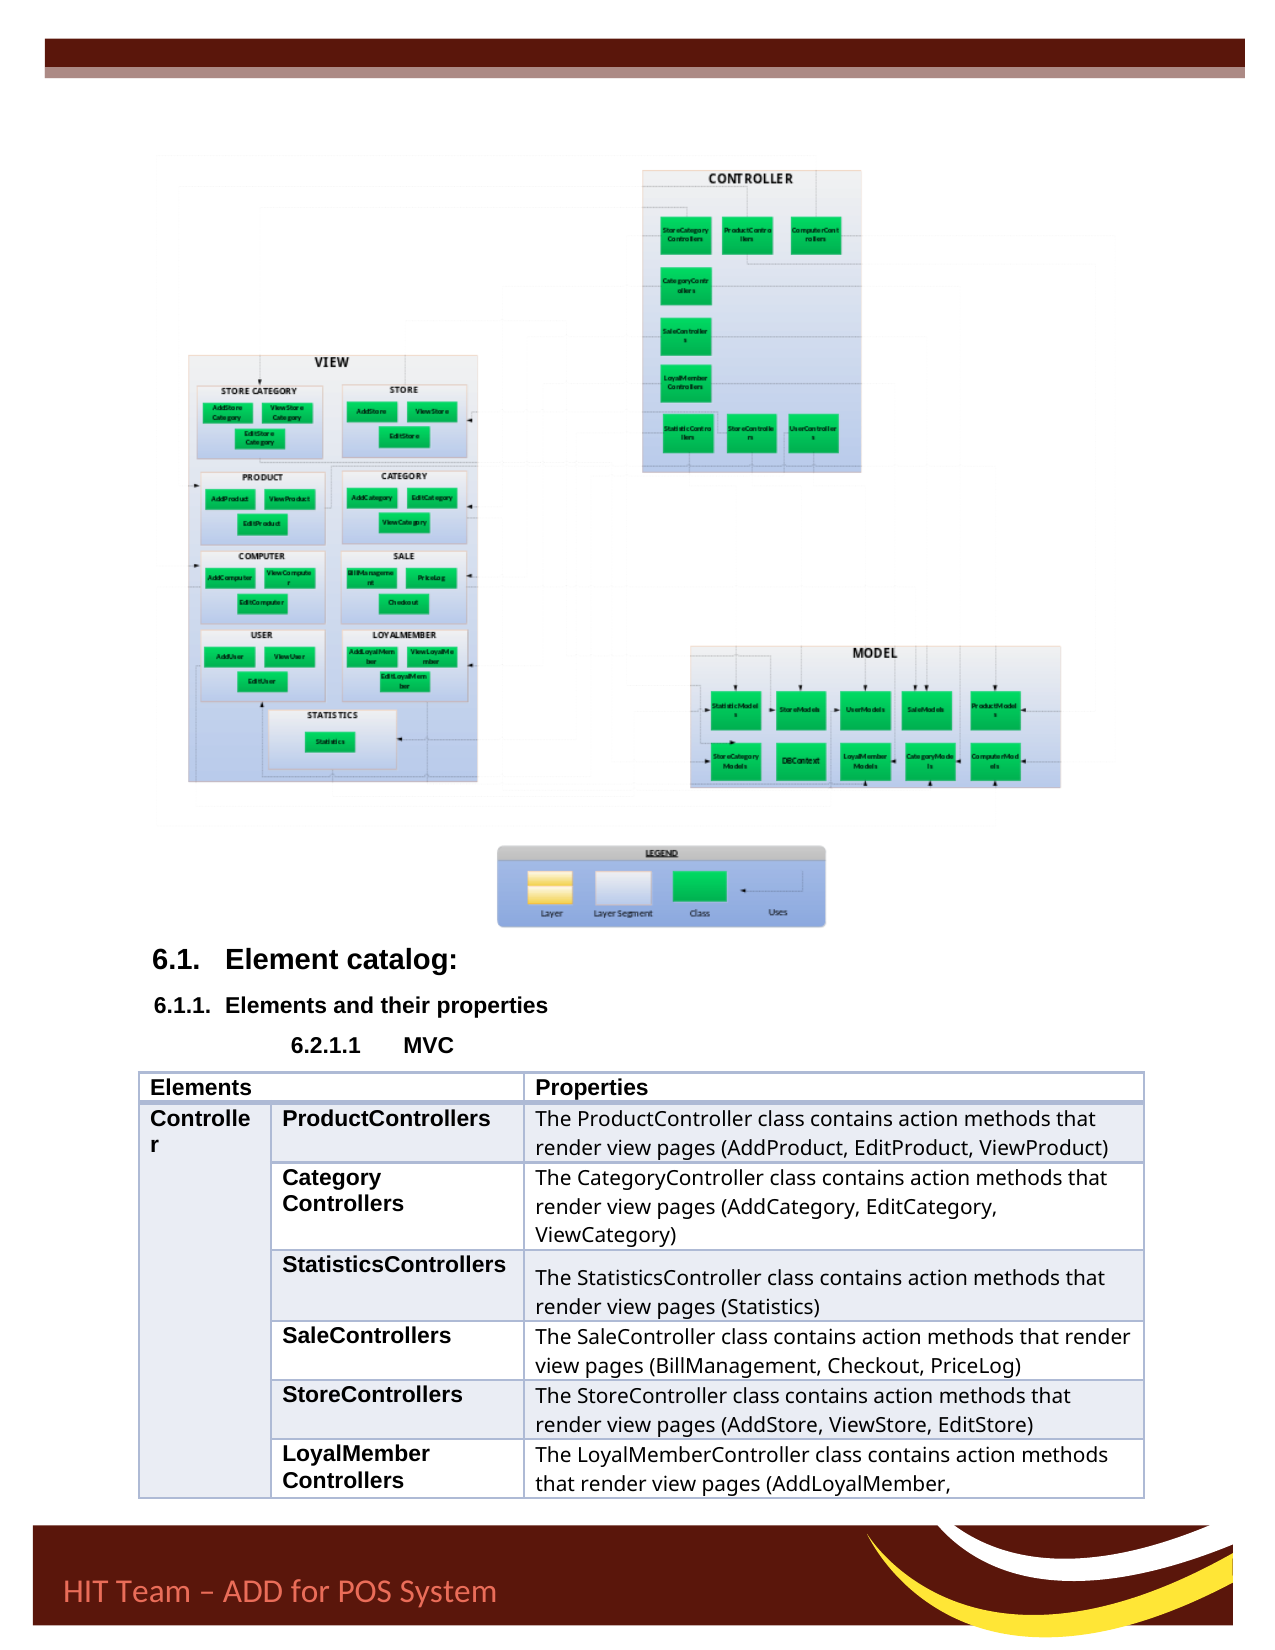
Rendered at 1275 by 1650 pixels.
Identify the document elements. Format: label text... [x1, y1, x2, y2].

table_cell The ProductController class contains action methods that render view pages (AddProduct, EditProduct, ViewProduct) [525, 1105, 1143, 1161]
table_cell The StatisticsController class contains action methods that render view pages (Statistics) [525, 1251, 1143, 1320]
table_cell The StoreController class contains action methods that render view pages (AddStore, ViewStore, EditStore) [525, 1381, 1143, 1438]
table_cell Category Controllers [272, 1164, 523, 1249]
list Element catalog: [152, 942, 1125, 976]
table_cell ProductControllers [272, 1105, 523, 1161]
table_cell The SaleController class contains action methods that render view pages (BillManagement, Checkout, PriceLog) [525, 1322, 1143, 1379]
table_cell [525, 1440, 1143, 1497]
list MVC [291, 1032, 1125, 1058]
table_header Elements [140, 1074, 523, 1100]
table_header Properties [525, 1074, 1143, 1100]
table_cell StatisticsControllers [272, 1251, 523, 1320]
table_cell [272, 1440, 523, 1497]
table_cell Controller [140, 1105, 270, 1497]
table_cell The CategoryController class contains action methods that render view pages (AddCategory, EditCategory, ViewCategory) [525, 1164, 1143, 1249]
table_cell StoreControllers [272, 1381, 523, 1438]
table_cell SaleControllers [272, 1322, 523, 1379]
list Elements and their properties [154, 992, 1125, 1019]
